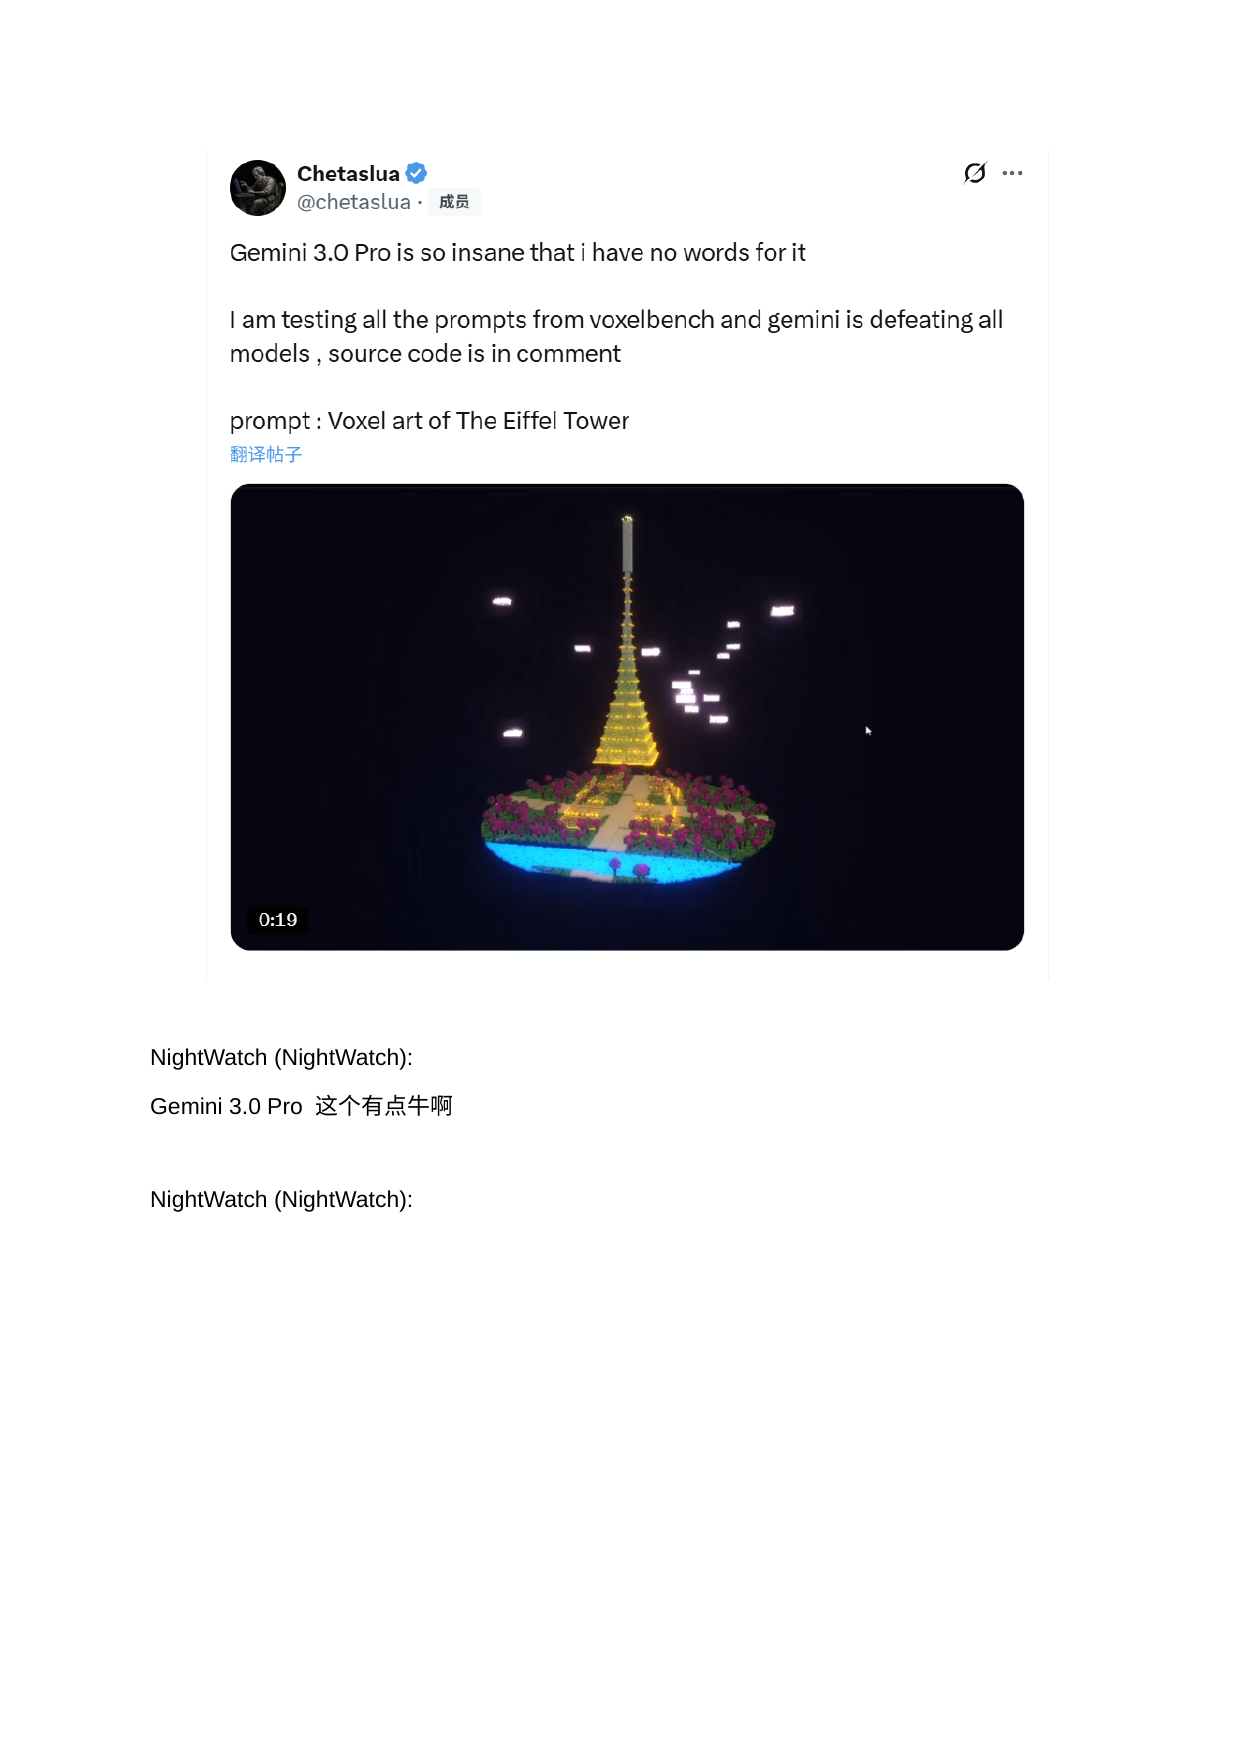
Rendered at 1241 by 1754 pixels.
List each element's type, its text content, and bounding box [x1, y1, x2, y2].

text NightWatch (NightWatch): [150, 1186, 1090, 1212]
picture [188, 150, 1052, 980]
text NightWatch (NightWatch): [150, 1044, 1090, 1070]
text Gemini 3.0 Pro 这个有点牛啊 [150, 1088, 1090, 1121]
